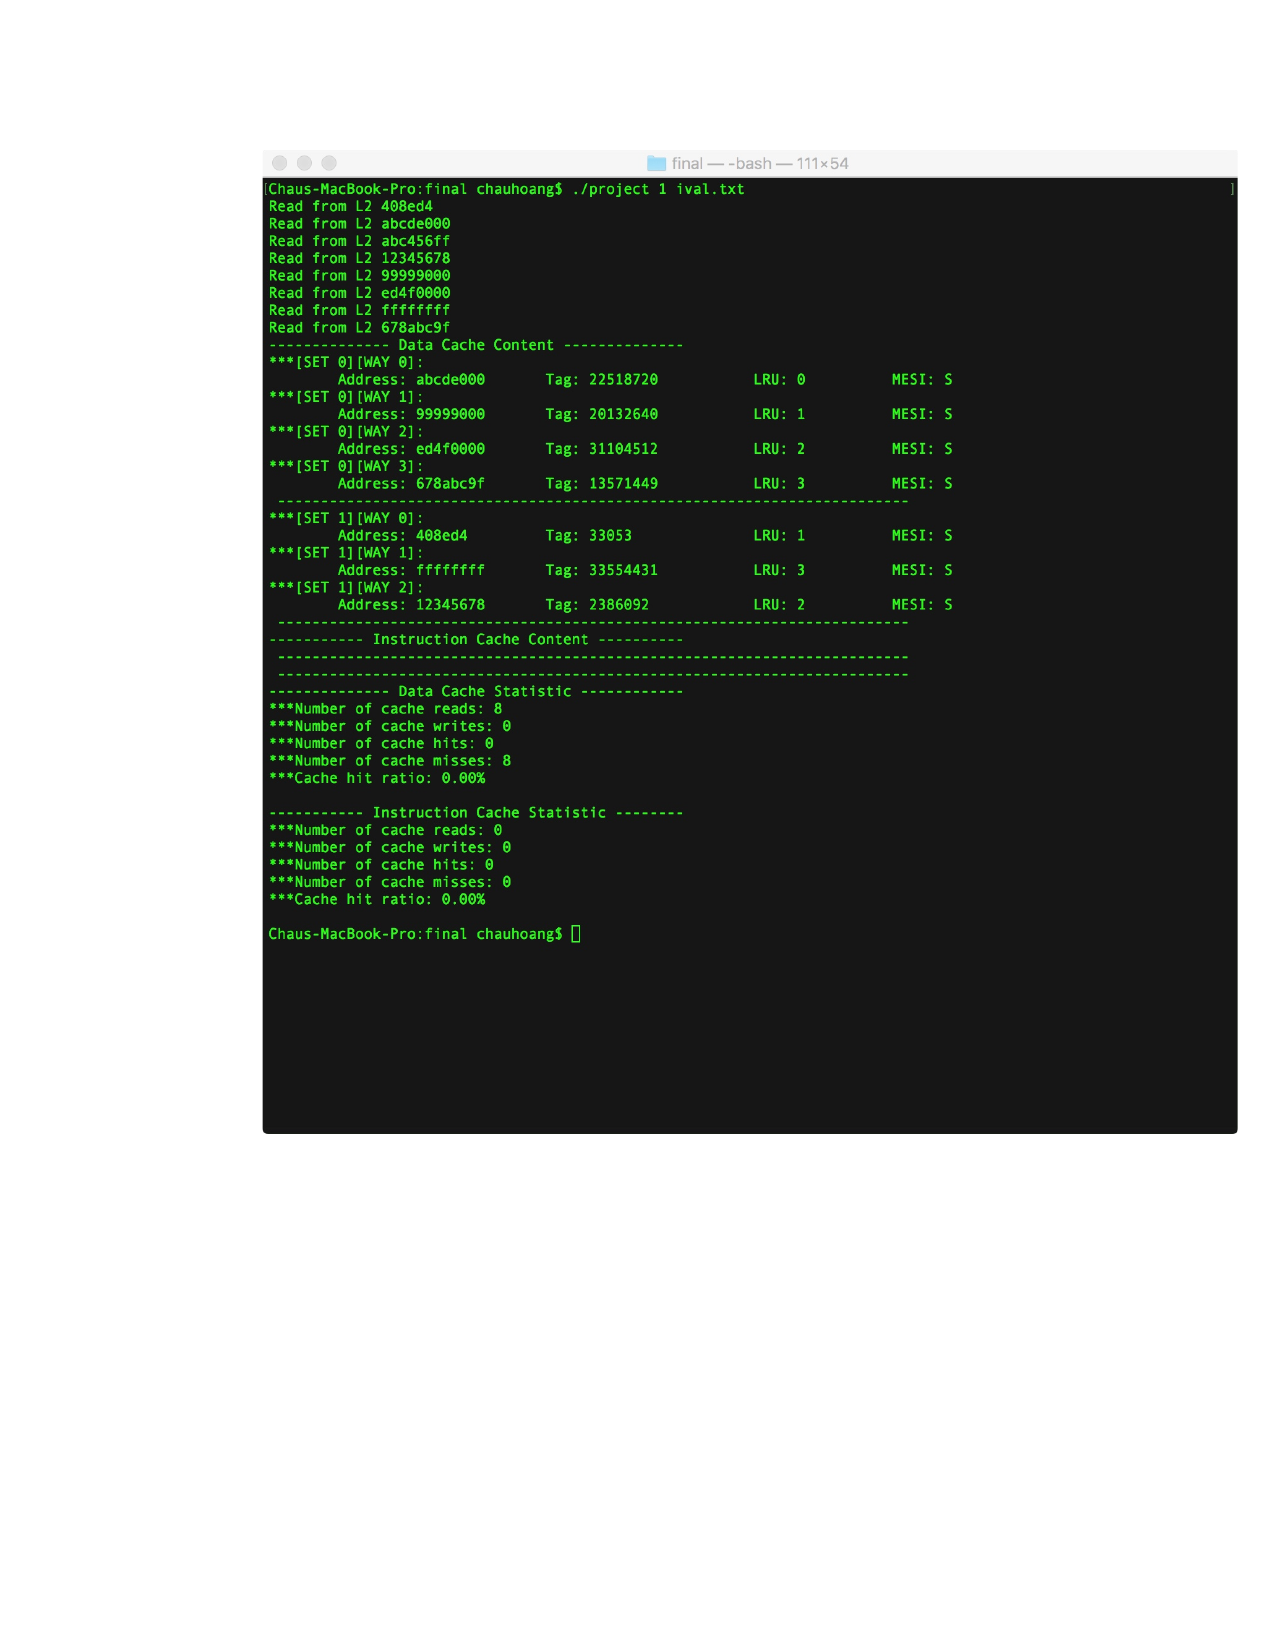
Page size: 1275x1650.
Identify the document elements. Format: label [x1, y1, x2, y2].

picture [262, 150, 1238, 1134]
